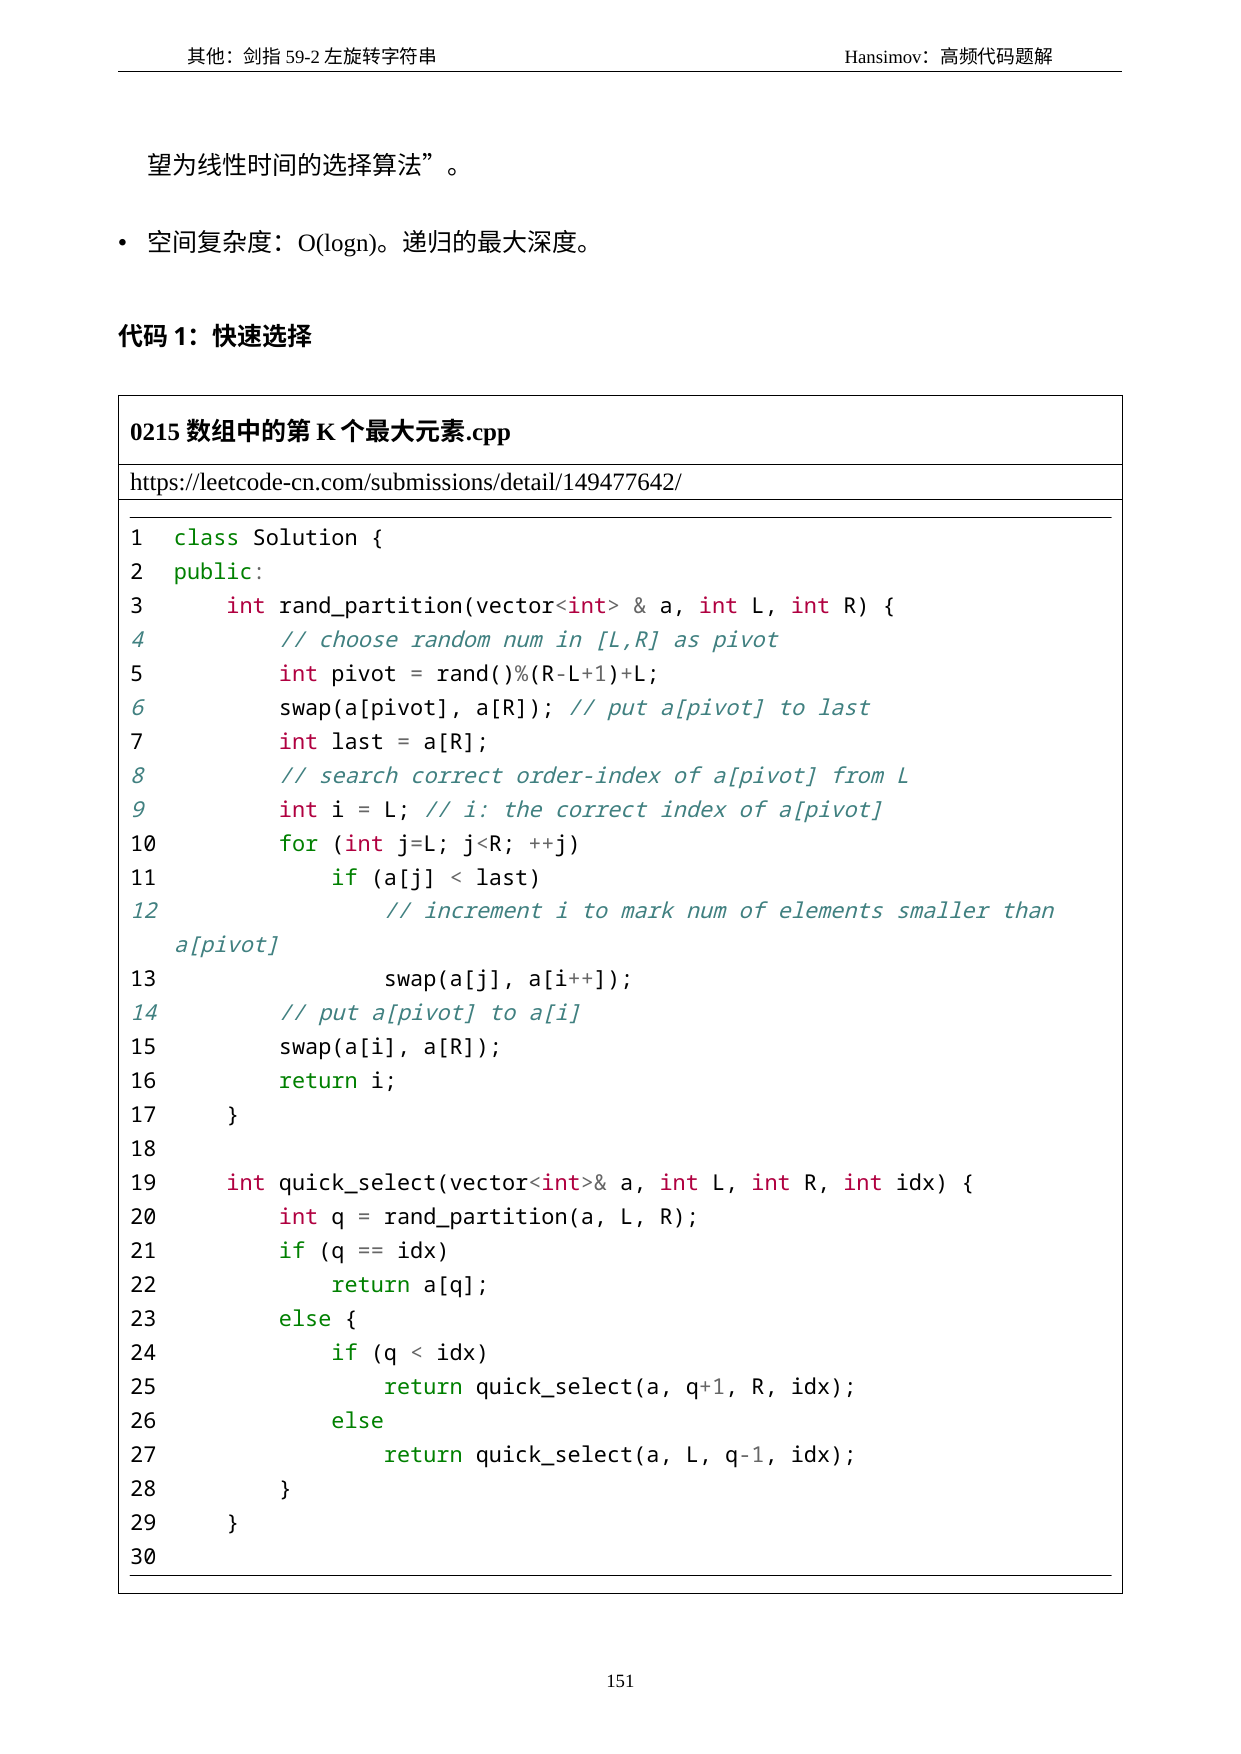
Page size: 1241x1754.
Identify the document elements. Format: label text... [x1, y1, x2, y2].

table_cell https://leetcode-cn.com/submissions/detail/149477642/ [119, 465, 1122, 499]
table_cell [119, 500, 1122, 1593]
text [118, 130, 1122, 198]
table_header 0215 数组中的第K个最大元素.cpp [119, 396, 1122, 464]
subtitle 代码1：快速选择 [118, 301, 1097, 369]
text 空间复杂度：O(logn)。递归的最大深度。 [118, 207, 1122, 275]
